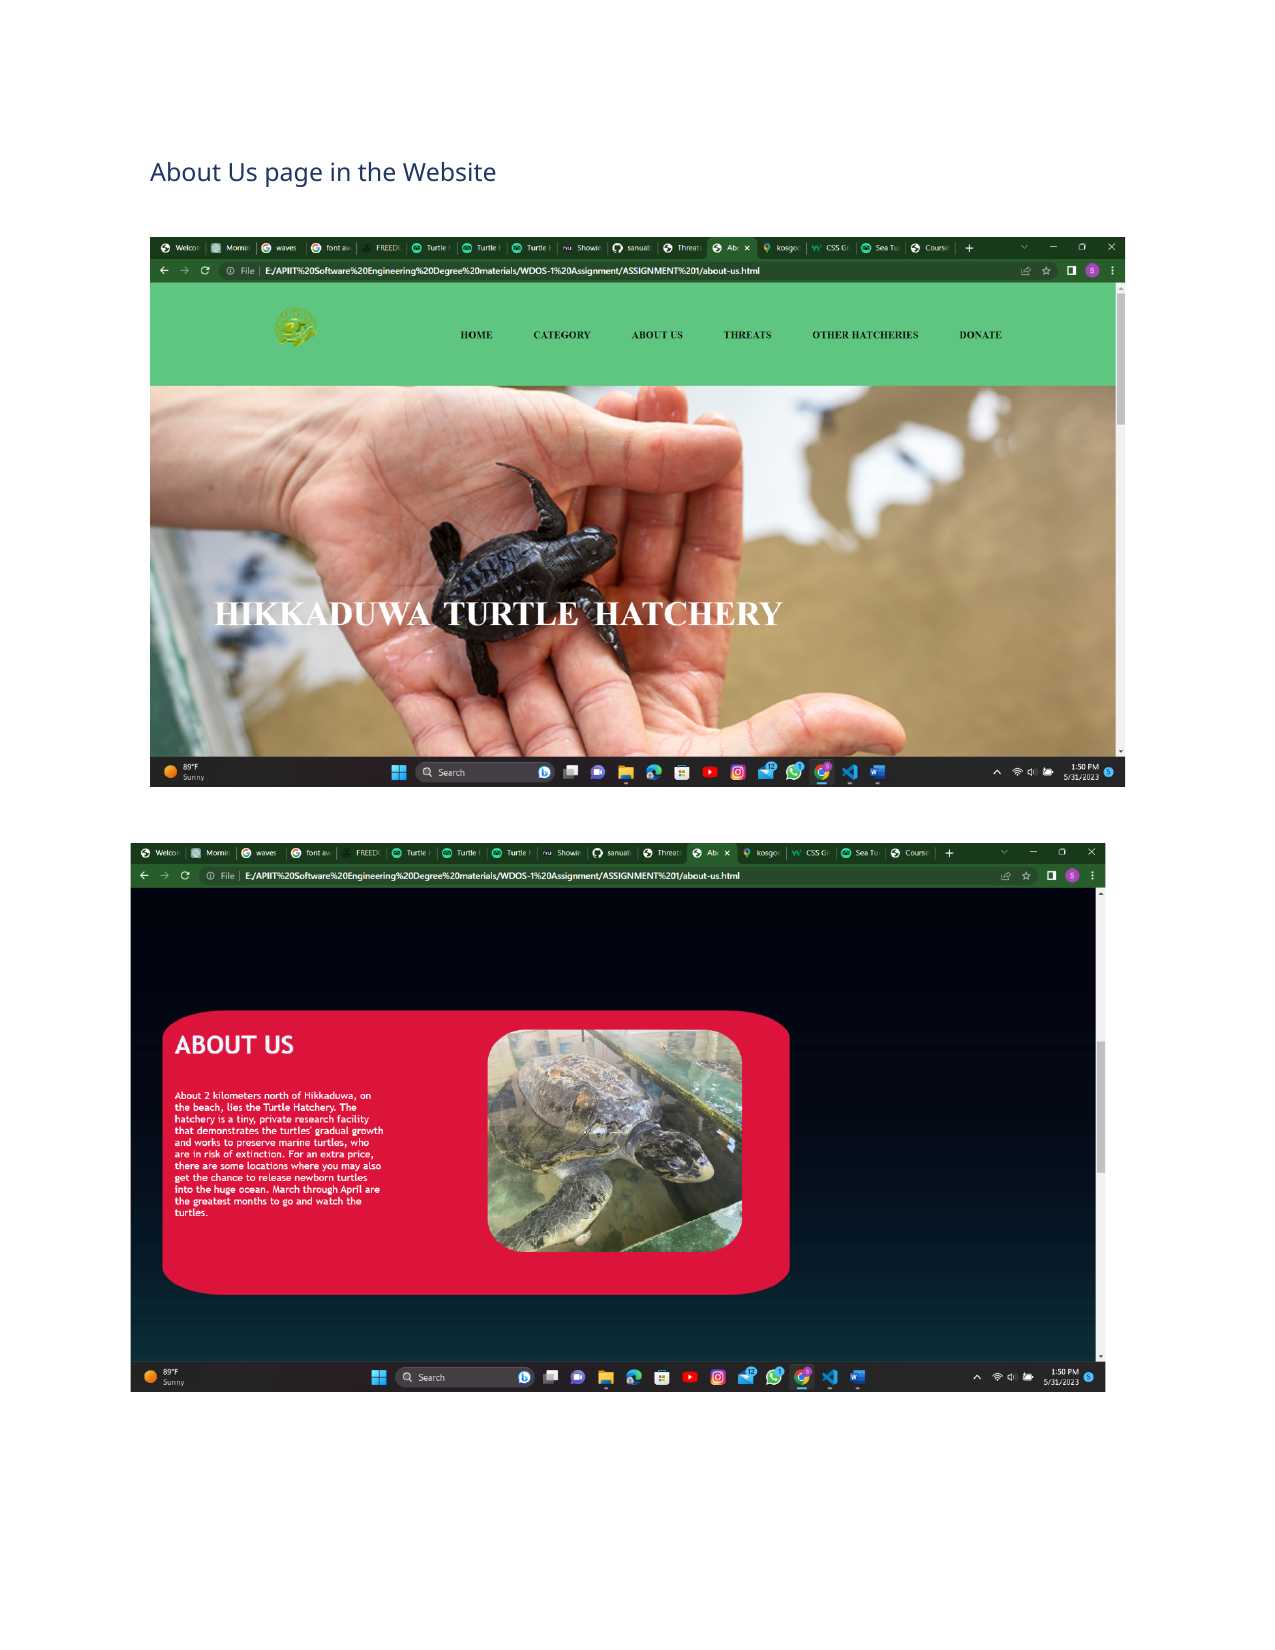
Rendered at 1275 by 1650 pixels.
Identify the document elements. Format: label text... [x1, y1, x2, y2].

picture [130, 843, 1106, 1392]
picture [150, 237, 1125, 787]
subtitle About Us page in the Website [150, 154, 1125, 188]
